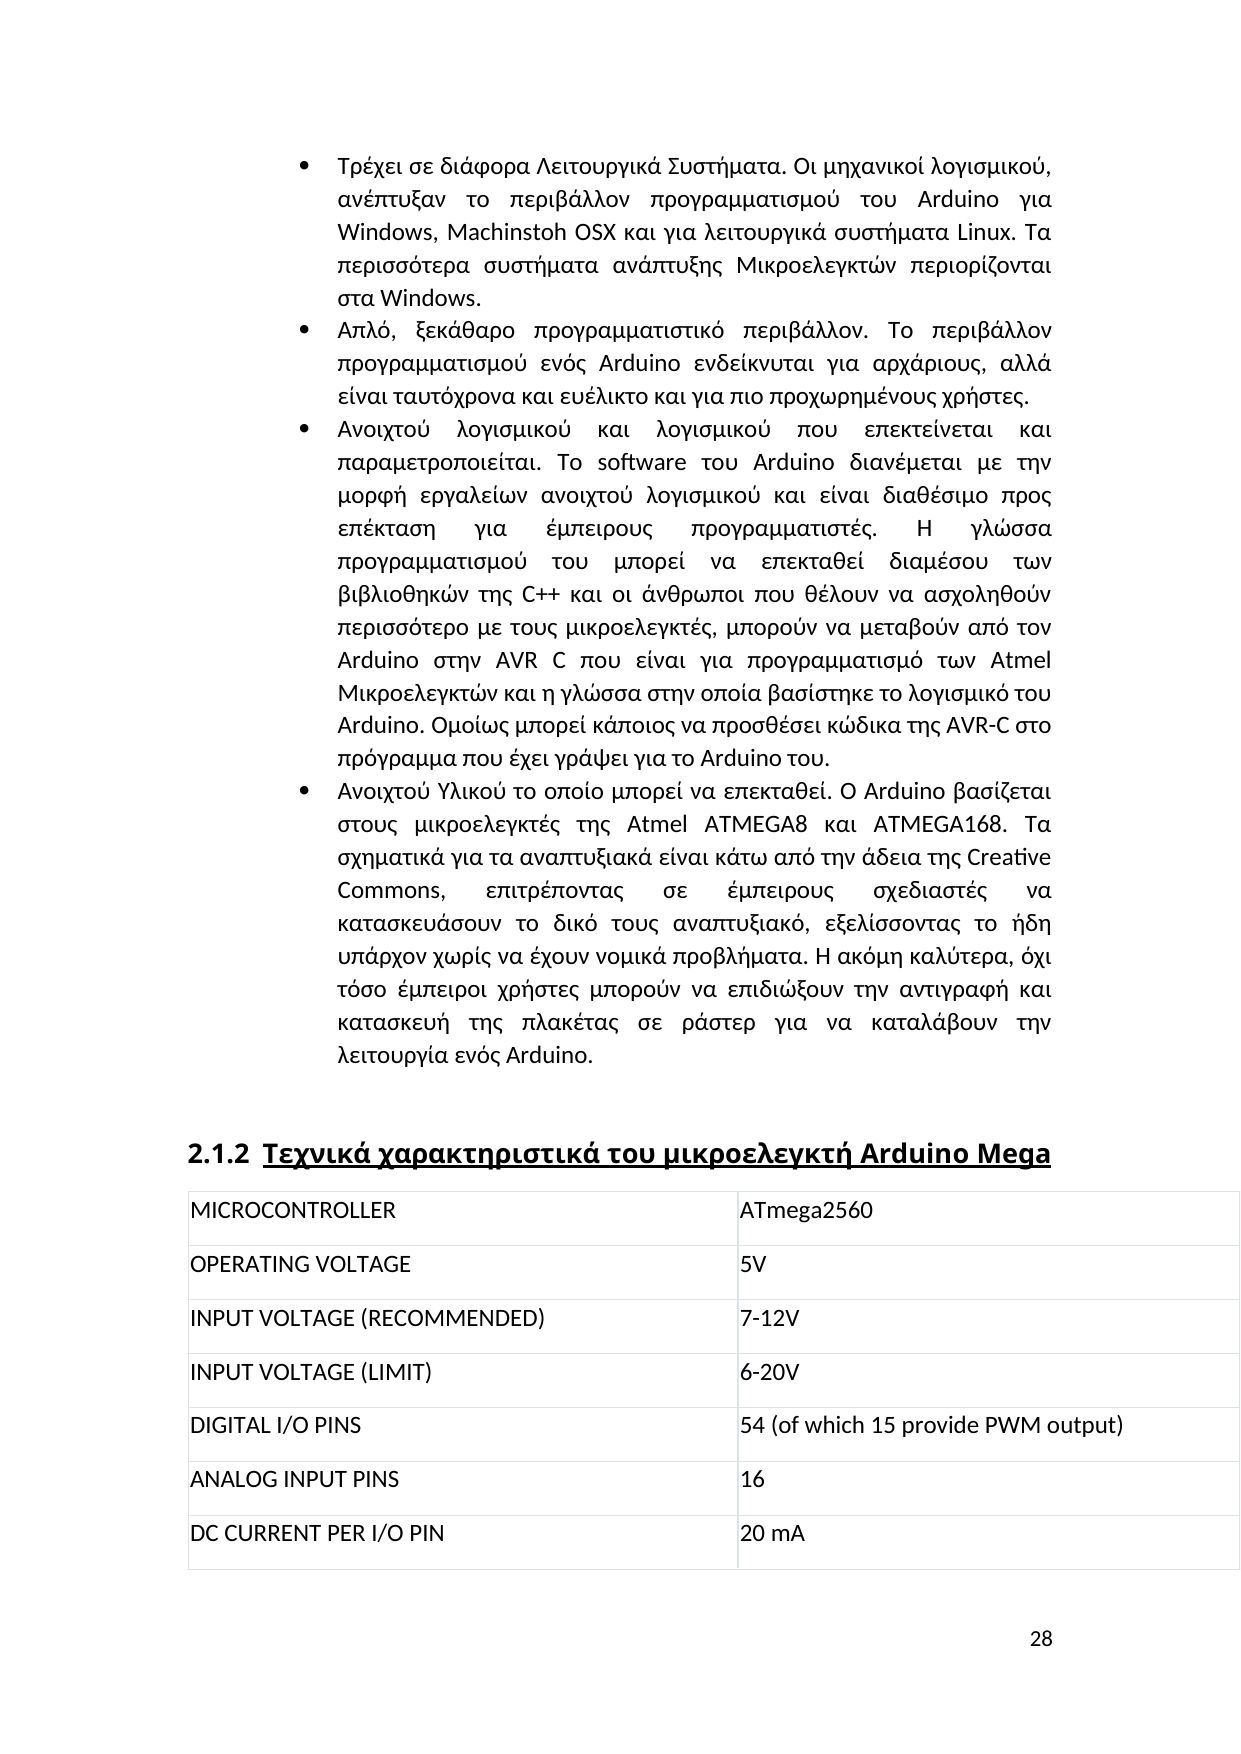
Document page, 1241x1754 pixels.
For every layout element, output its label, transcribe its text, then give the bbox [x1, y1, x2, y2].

table_header MICROCONTROLLER [189, 1192, 737, 1245]
table_cell 5V [739, 1246, 1239, 1299]
table_cell 7-12V [739, 1300, 1239, 1353]
list Τρέχει σε διάφορα Λειτουργικά Συστήματα. Οι μηχανικοί λογισμικού, ανέπτυξαν το περιβάλλον προγραμματισμού του Arduino για Windows, Machinstoh OSX και για λειτουργικά συστήματα Linux. Τα περισσότερα συστήματα ανάπτυξης Μικροελεγκτών περιορίζονται στα Windows. [300, 150, 1053, 312]
table_cell 16 [739, 1462, 1239, 1514]
table_cell DIGITAL I/O PINS [189, 1408, 737, 1461]
list Ανοιχτού λογισμικού και λογισμικού που επεκτείνεται και παραμετροποιείται. Το software του Arduino διανέμεται με την μορφή εργαλείων ανοιχτού λογισμικού και είναι διαθέσιμο προς επέκταση για έμπειρους προγραμματιστές. Η γλώσσα προγραμματισμού του μπορεί να επεκταθεί διαμέσου των βιβλιοθηκών της C++ και οι άνθρωποι που θέλουν να ασχοληθούν περισσότερο με τους μικροελεγκτές, μπορούν να μεταβούν από τον Arduino στην AVR C που είναι για προγραμματισμό των Atmel Μικροελεγκτών και η γλώσσα στην οποία βασίστηκε το λογισμικό του Arduino. Ομοίως μπορεί κάποιος να προσθέσει κώδικα της AVR-C στο πρόγραμμα που έχει γράψει για το Arduino του. [300, 413, 1053, 773]
table_cell 54 (of which 15 provide PWM output) [739, 1408, 1239, 1461]
table_cell ANALOG INPUT PINS [189, 1462, 737, 1514]
table_cell INPUT VOLTAGE (RECOMMENDED) [189, 1300, 737, 1353]
table_header ATmega2560 [739, 1192, 1239, 1245]
list Ανοιχτού Υλικού το οποίο μπορεί να επεκταθεί. Ο Arduino βασίζεται στους μικροελεγκτές της Atmel ATMEGA8 και ATMEGA168. Τα σχηματικά για τα αναπτυξιακά είναι κάτω από την άδεια της Creative Commons, επιτρέποντας σε έμπειρους σχεδιαστές να κατασκευάσουν το δικό τους αναπτυξιακό, εξελίσσοντας το ήδη υπάρχον χωρίς να έχουν νομικά προβλήματα. Η ακόμη καλύτερα, όχι τόσο έμπειροι χρήστες μπορούν να επιδιώξουν την αντιγραφή και κατασκευή της πλακέτας σε ράστερ για να καταλάβουν την λειτουργία ενός Arduino. [300, 775, 1053, 1069]
list Απλό, ξεκάθαρο προγραμματιστικό περιβάλλον. Το περιβάλλον προγραμματισμού ενός Arduino ενδείκνυται για αρχάριους, αλλά είναι ταυτόχρονα και ευέλικτο και για πιο προχωρημένους χρήστες. [300, 314, 1053, 411]
table_cell 6-20V [739, 1354, 1239, 1407]
table_cell DC CURRENT PER I/O PIN [189, 1516, 737, 1568]
table_cell 20 mA [739, 1516, 1239, 1568]
table_cell INPUT VOLTAGE (LIMIT) [189, 1354, 737, 1407]
table_cell OPERATING VOLTAGE [189, 1246, 737, 1299]
subtitle Tεχνικά χαρακτηριστικά του μικροελεγκτή Arduino Mega [187, 1134, 1053, 1171]
